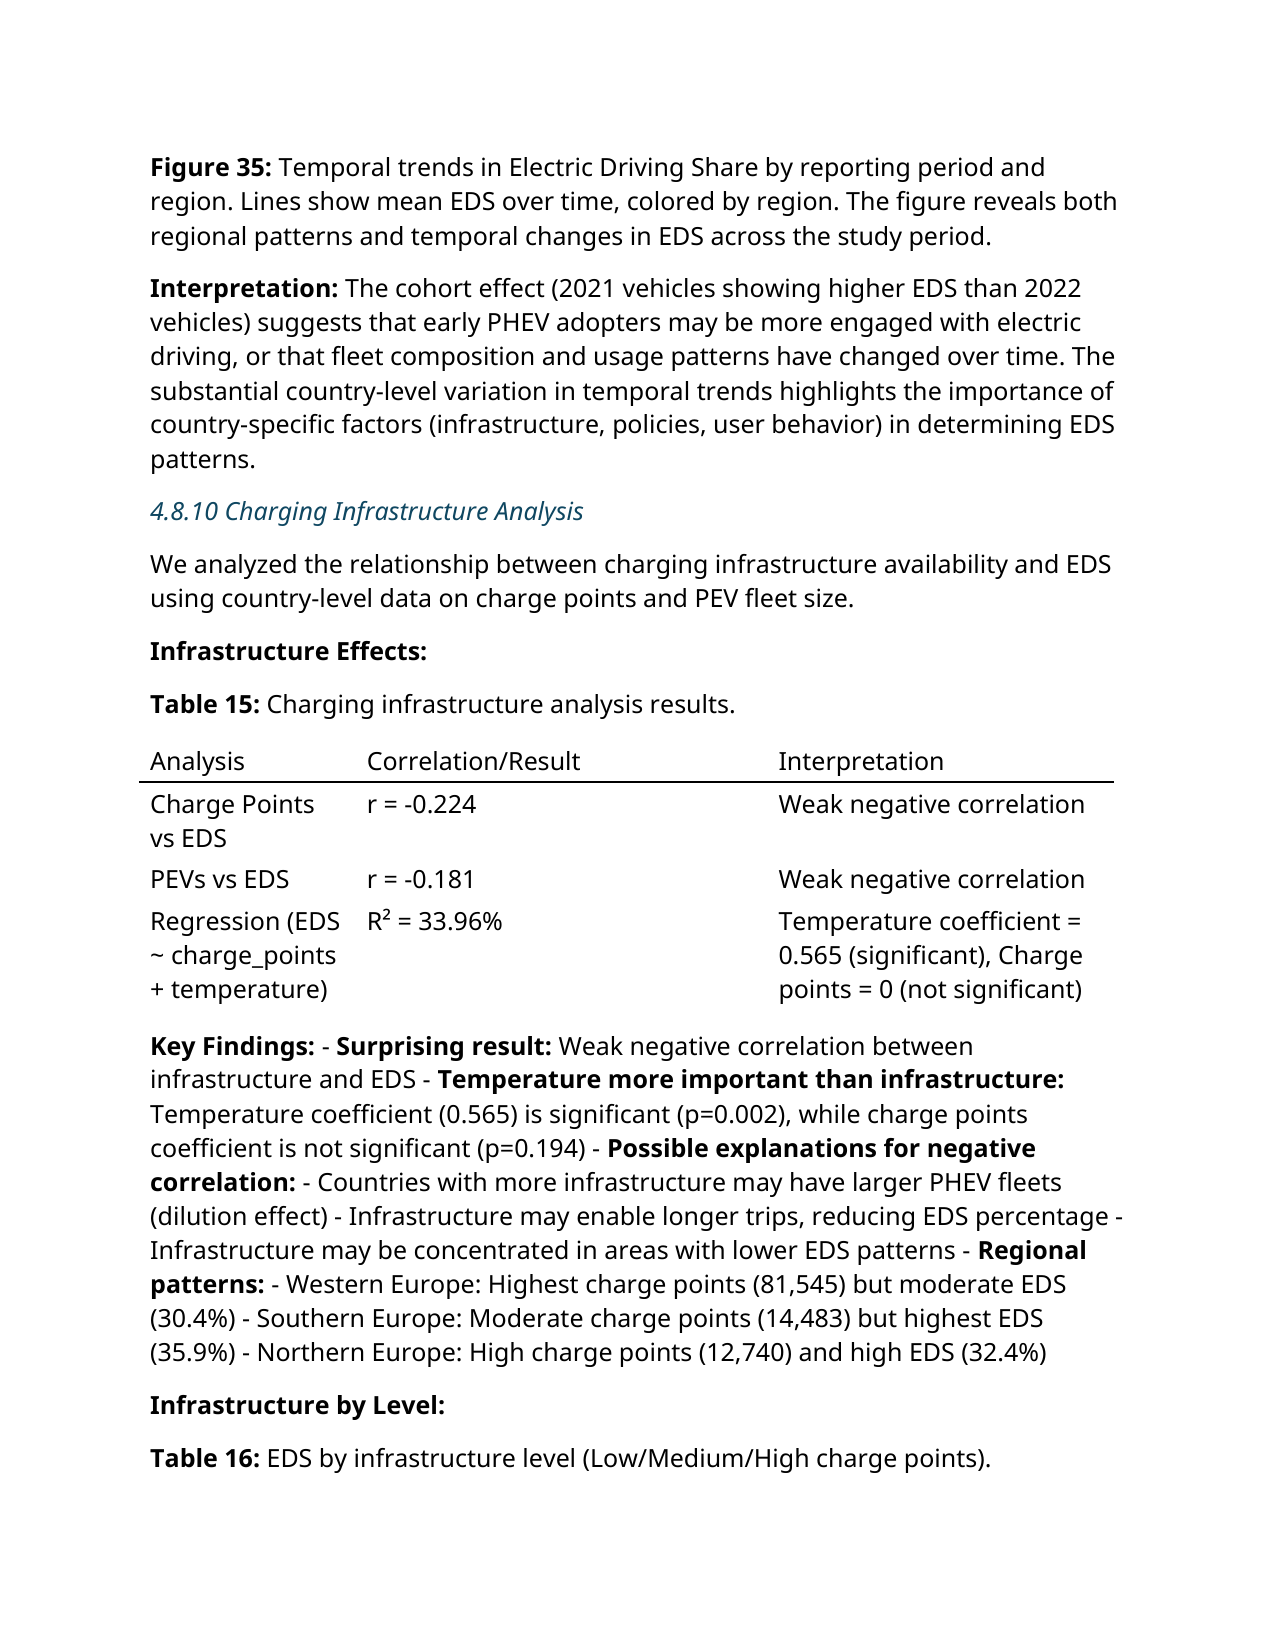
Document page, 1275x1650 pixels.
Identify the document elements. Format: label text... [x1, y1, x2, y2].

table_cell Weak negative correlation [767, 858, 1114, 900]
table_header Analysis [139, 739, 355, 781]
table_cell Charge Points vs EDS [139, 783, 355, 858]
table_cell Temperature coefficient = 0.565 (significant), Charge points = 0 (not significant) [767, 900, 1114, 1009]
text We analyzed the relationship between charging infrastructure availability and EDS using country-level data on charge points and PEV fleet size. [150, 547, 1125, 615]
table_cell r = -0.224 [355, 783, 767, 858]
text Table 16: EDS by infrastructure level (Low/Medium/High charge points). [150, 1440, 1125, 1474]
text Infrastructure by Level: [150, 1387, 1125, 1422]
table_cell Weak negative correlation [767, 783, 1114, 858]
text Interpretation: The cohort effect (2021 vehicles showing higher EDS than 2022 vehicles) suggests that early PHEV adopters may be more engaged with electric driving, or that fleet composition and usage patterns have changed over time. The substantial country-level variation in temporal trends highlights the importance of country-specific factors (infrastructure, policies, user behavior) in determining EDS patterns. [150, 271, 1125, 475]
text Key Findings: - Surprising result: Weak negative correlation between infrastructure and EDS - Temperature more important than infrastructure: Temperature coefficient (0.565) is significant (p=0.002), while charge points coefficient is not significant (p=0.194) - Possible explanations for negative correlation: - Countries with more infrastructure may have larger PHEV fleets (dilution effect) - Infrastructure may enable longer trips, reducing EDS percentage - Infrastructure may be concentrated in areas with lower EDS patterns - Regional patterns: - Western Europe: Highest charge points (81,545) but moderate EDS (30.4%) - Southern Europe: Moderate charge points (14,483) but highest EDS (35.9%) - Northern Europe: High charge points (12,740) and high EDS (32.4%) [150, 1028, 1125, 1369]
text Infrastructure Effects: [150, 634, 1125, 668]
text Figure 35: Temporal trends in Electric Driving Share by reporting period and region. Lines show mean EDS over time, colored by region. The figure reveals both regional patterns and temporal changes in EDS across the study period. [150, 150, 1125, 252]
text Table 15: Charging infrastructure analysis results. [150, 687, 1125, 721]
subtitle 4.8.10 Charging Infrastructure Analysis [150, 494, 1125, 528]
table_cell R² = 33.96% [355, 900, 767, 1009]
table_cell PEVs vs EDS [139, 858, 355, 900]
table_header Interpretation [767, 739, 1114, 781]
table_cell r = -0.181 [355, 858, 767, 900]
table_cell Regression (EDS ~ charge_points + temperature) [139, 900, 355, 1009]
table_header Correlation/Result [355, 739, 767, 781]
